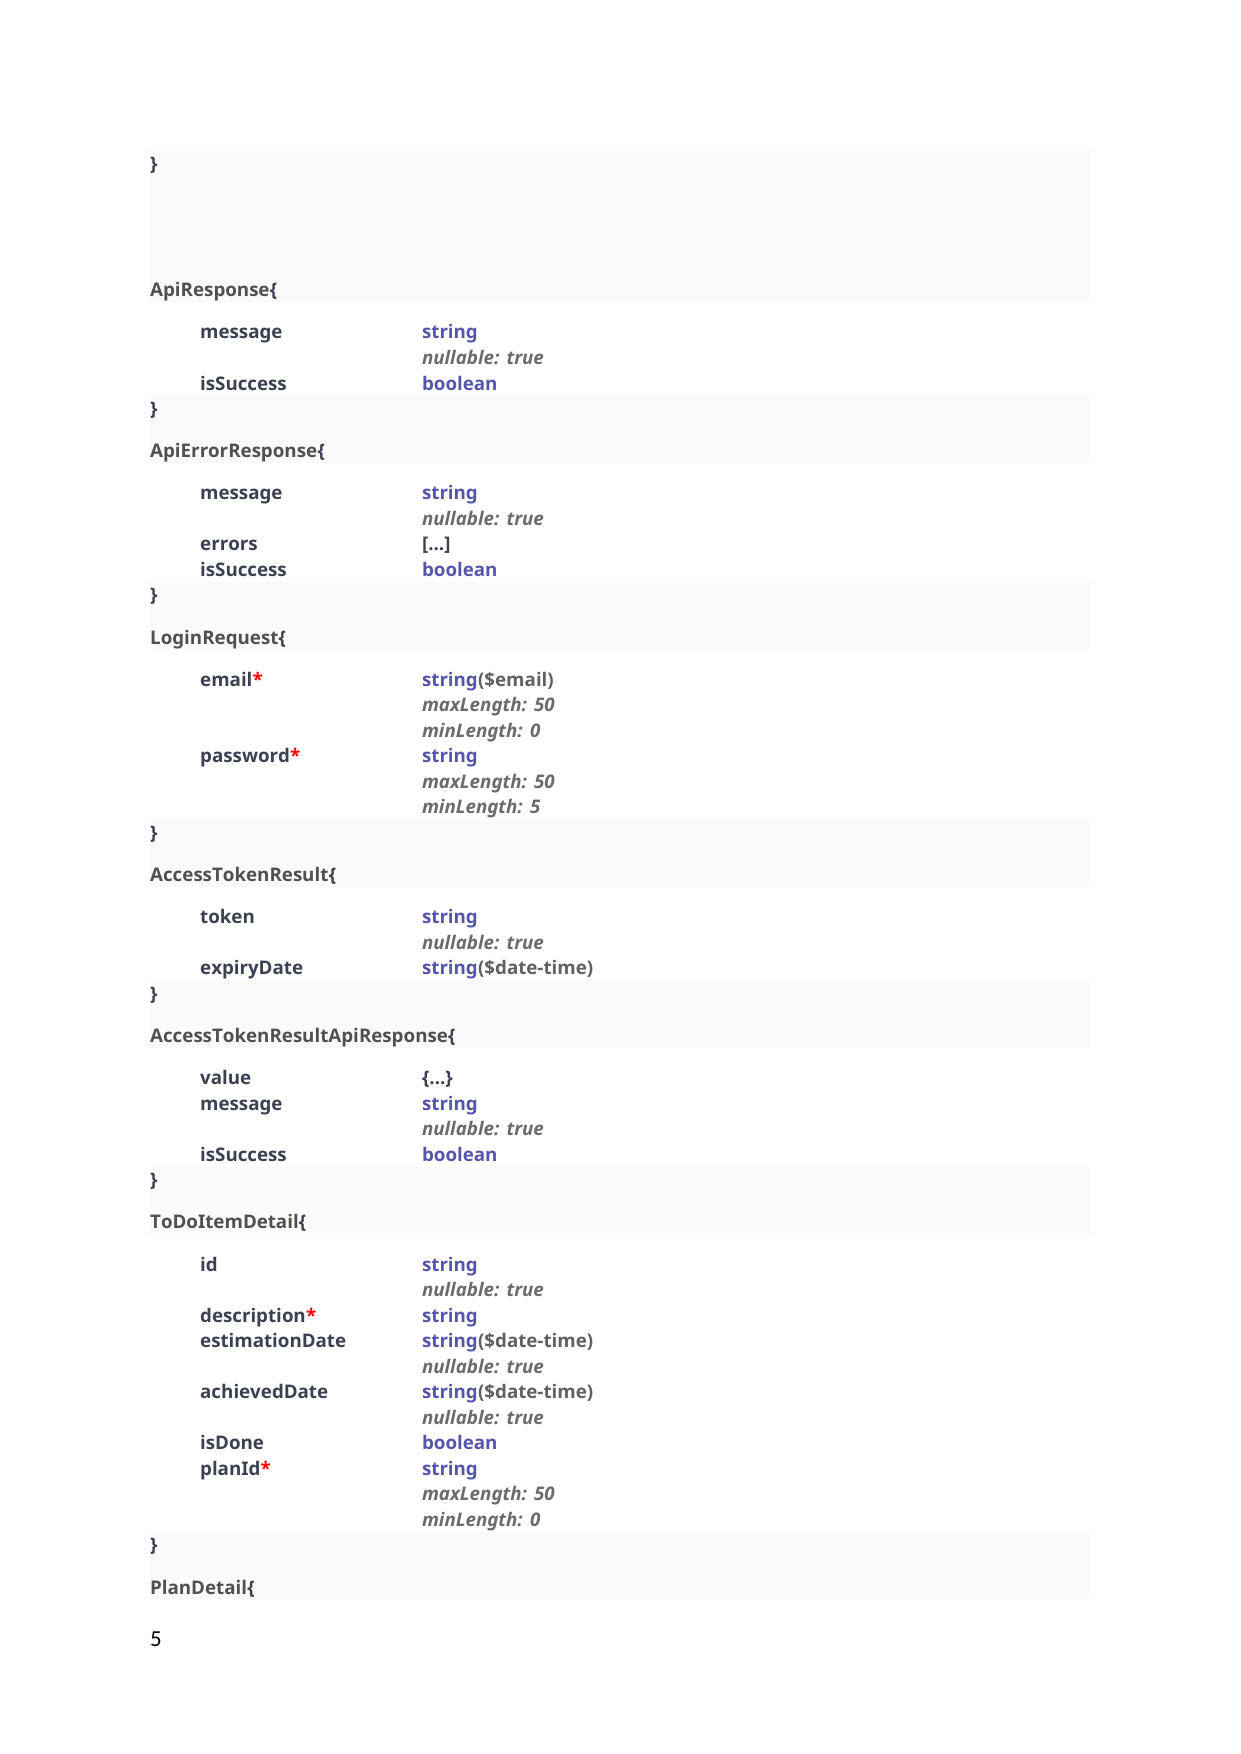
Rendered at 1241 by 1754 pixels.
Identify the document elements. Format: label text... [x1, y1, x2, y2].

text } [150, 1167, 1090, 1192]
text } [150, 150, 1090, 176]
text AccessTokenResult{ [150, 861, 1090, 887]
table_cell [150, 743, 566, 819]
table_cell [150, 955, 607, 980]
text PlanDetail{ [150, 1574, 1090, 1599]
text ToDoItemDetail{ [150, 1209, 1090, 1234]
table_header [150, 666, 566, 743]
text } [150, 1532, 1090, 1557]
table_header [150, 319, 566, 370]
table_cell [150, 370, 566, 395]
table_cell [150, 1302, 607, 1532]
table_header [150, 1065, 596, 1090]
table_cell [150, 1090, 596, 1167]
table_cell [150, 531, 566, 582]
text } [150, 819, 1090, 845]
text } [150, 582, 1090, 607]
text } [150, 395, 1090, 421]
text AccessTokenResultApiResponse{ [150, 1022, 1090, 1048]
text } [150, 980, 1090, 1006]
text ApiErrorResponse{ [150, 437, 1090, 463]
text ApiResponse{ [150, 277, 1090, 302]
text LoginRequest{ [150, 624, 1090, 649]
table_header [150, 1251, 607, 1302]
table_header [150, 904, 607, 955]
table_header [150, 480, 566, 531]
